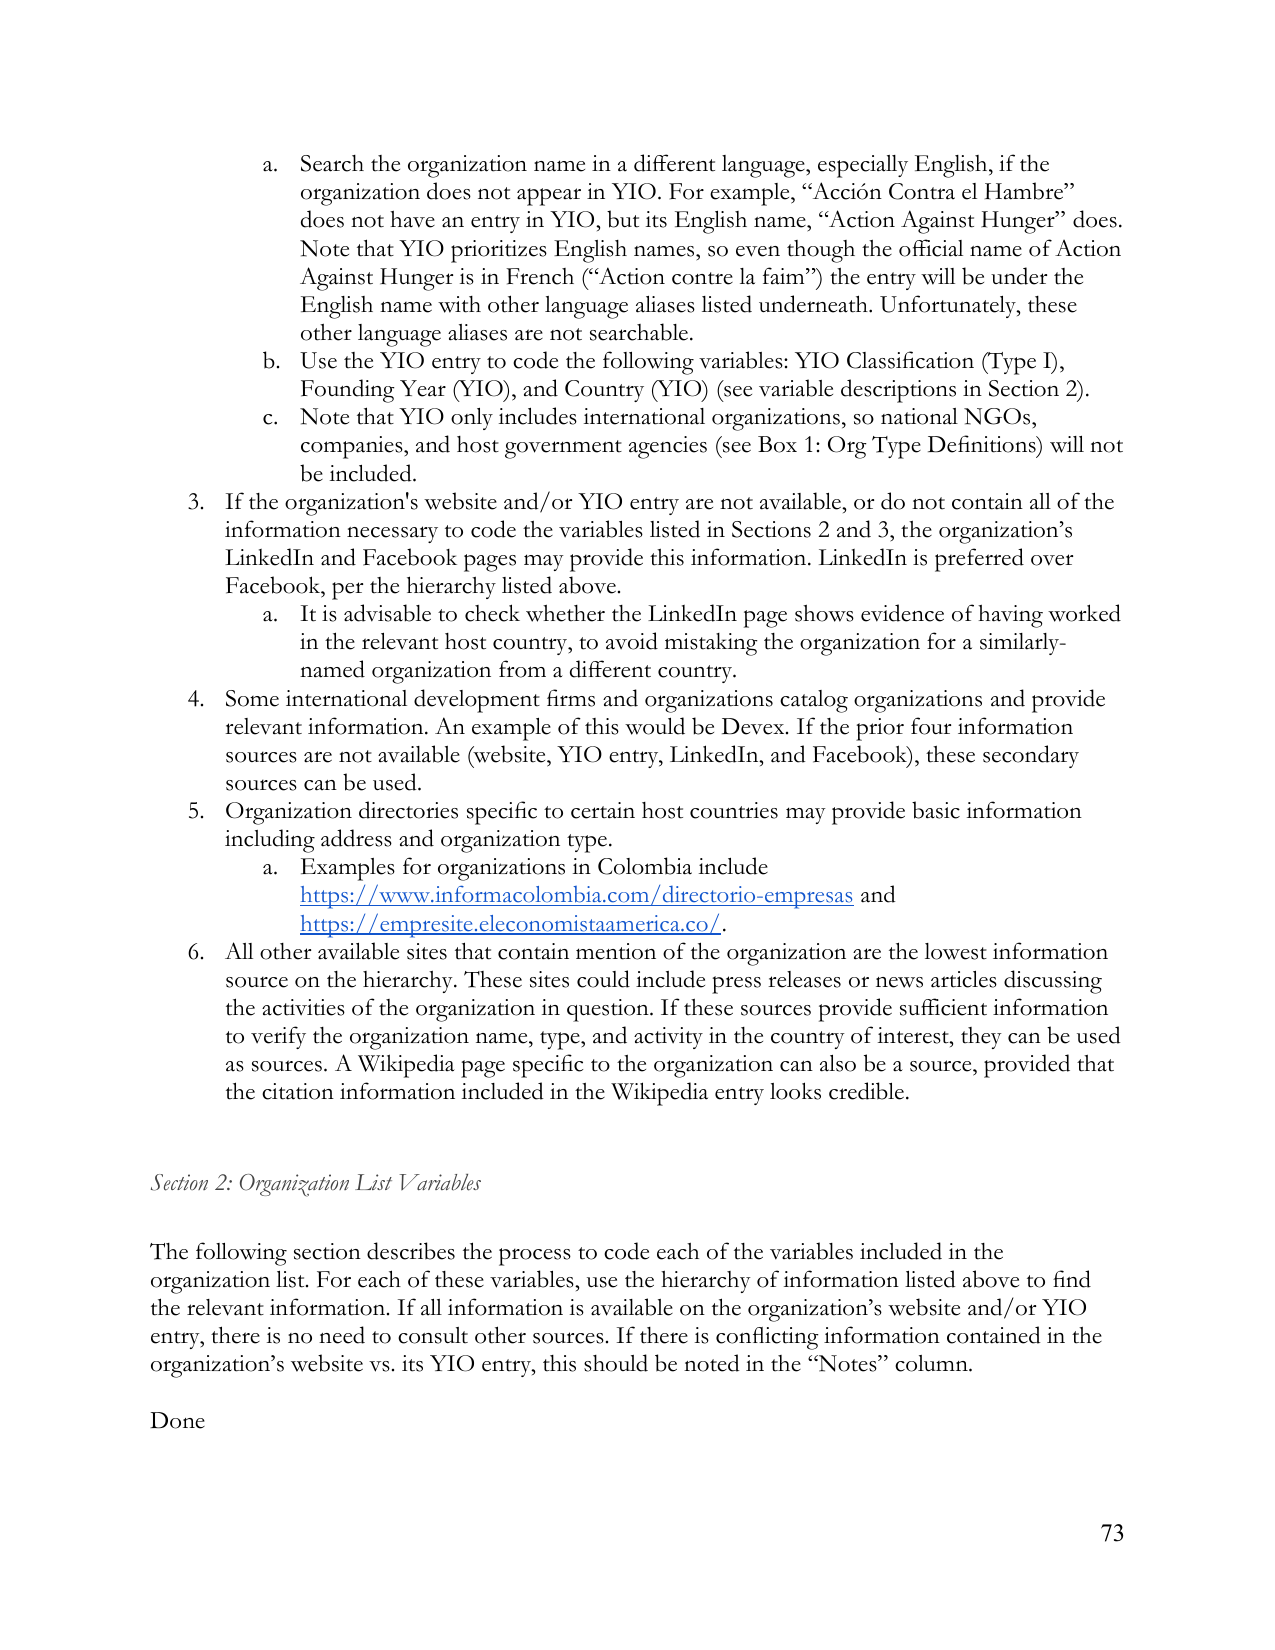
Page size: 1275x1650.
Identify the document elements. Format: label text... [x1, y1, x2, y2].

list It is advisable to check whether the LinkedIn page shows evidence of having worked in the relevant host country, to avoid mistaking the organization for a similarly-named organization from a different country. [262, 600, 1125, 684]
list Use the YIO entry to code the following variables: YIO Classification (Type I), Founding Year (YIO), and Country (YIO) (see variable descriptions in Section 2). [262, 347, 1125, 403]
subtitle Section 2: Organization List Variables [150, 1169, 1125, 1197]
list Note that YIO only includes international organizations, so national NGOs, companies, and host government agencies (see Box 1: Org Type Definitions) will not be included. [262, 403, 1125, 487]
text Done [150, 1406, 1125, 1435]
list All other available sites that contain mention of the organization are the lowest information source on the hierarchy. These sites could include press releases or news articles discussing the activities of the organization in question. If these sources provide sufficient information to verify the organization name, type, and activity in the country of interest, they can be used as sources. A Wikipedia page specific to the organization can also be a source, provided that the citation information included in the Wikipedia entry looks credible. [187, 937, 1125, 1106]
list Organization directories specific to certain host countries may provide basic information including address and organization type. [187, 797, 1125, 853]
list Search the organization name in a different language, especially English, if the organization does not appear in YIO. For example, “Acción Contra el Hambre” does not have an entry in YIO, but its English name, “Action Against Hunger” does. Note that YIO prioritizes English names, so even though the official name of Action Against Hunger is in French (“Action contre la faim”) the entry will be under the English name with other language aliases listed underneath. Unfortunately, these other language aliases are not searchable. [262, 150, 1125, 347]
list Examples for organizations in Colombia include https://www.informacolombia.com/directorio-empresas and https://empresite.eleconomistaamerica.co/. [262, 853, 1125, 937]
list Some international development firms and organizations catalog organizations and provide relevant information. An example of this would be Devex. If the prior four information sources are not available (website, YIO entry, LinkedIn, and Facebook), these secondary sources can be used. [187, 684, 1125, 797]
list If the organization's website and/or YIO entry are not available, or do not contain all of the information necessary to code the variables listed in Sections 2 and 3, the organization’s LinkedIn and Facebook pages may provide this information. LinkedIn is preferred over Facebook, per the hierarchy listed above. [187, 487, 1125, 600]
text The following section describes the process to code each of the variables included in the organization list. For each of these variables, use the hierarchy of information listed above to find the relevant information. If all information is available on the organization’s website and/or YIO entry, there is no need to consult other sources. If there is conflicting information contained in the organization’s website vs. its YIO entry, this should be noted in the “Notes” column. [150, 1237, 1125, 1378]
